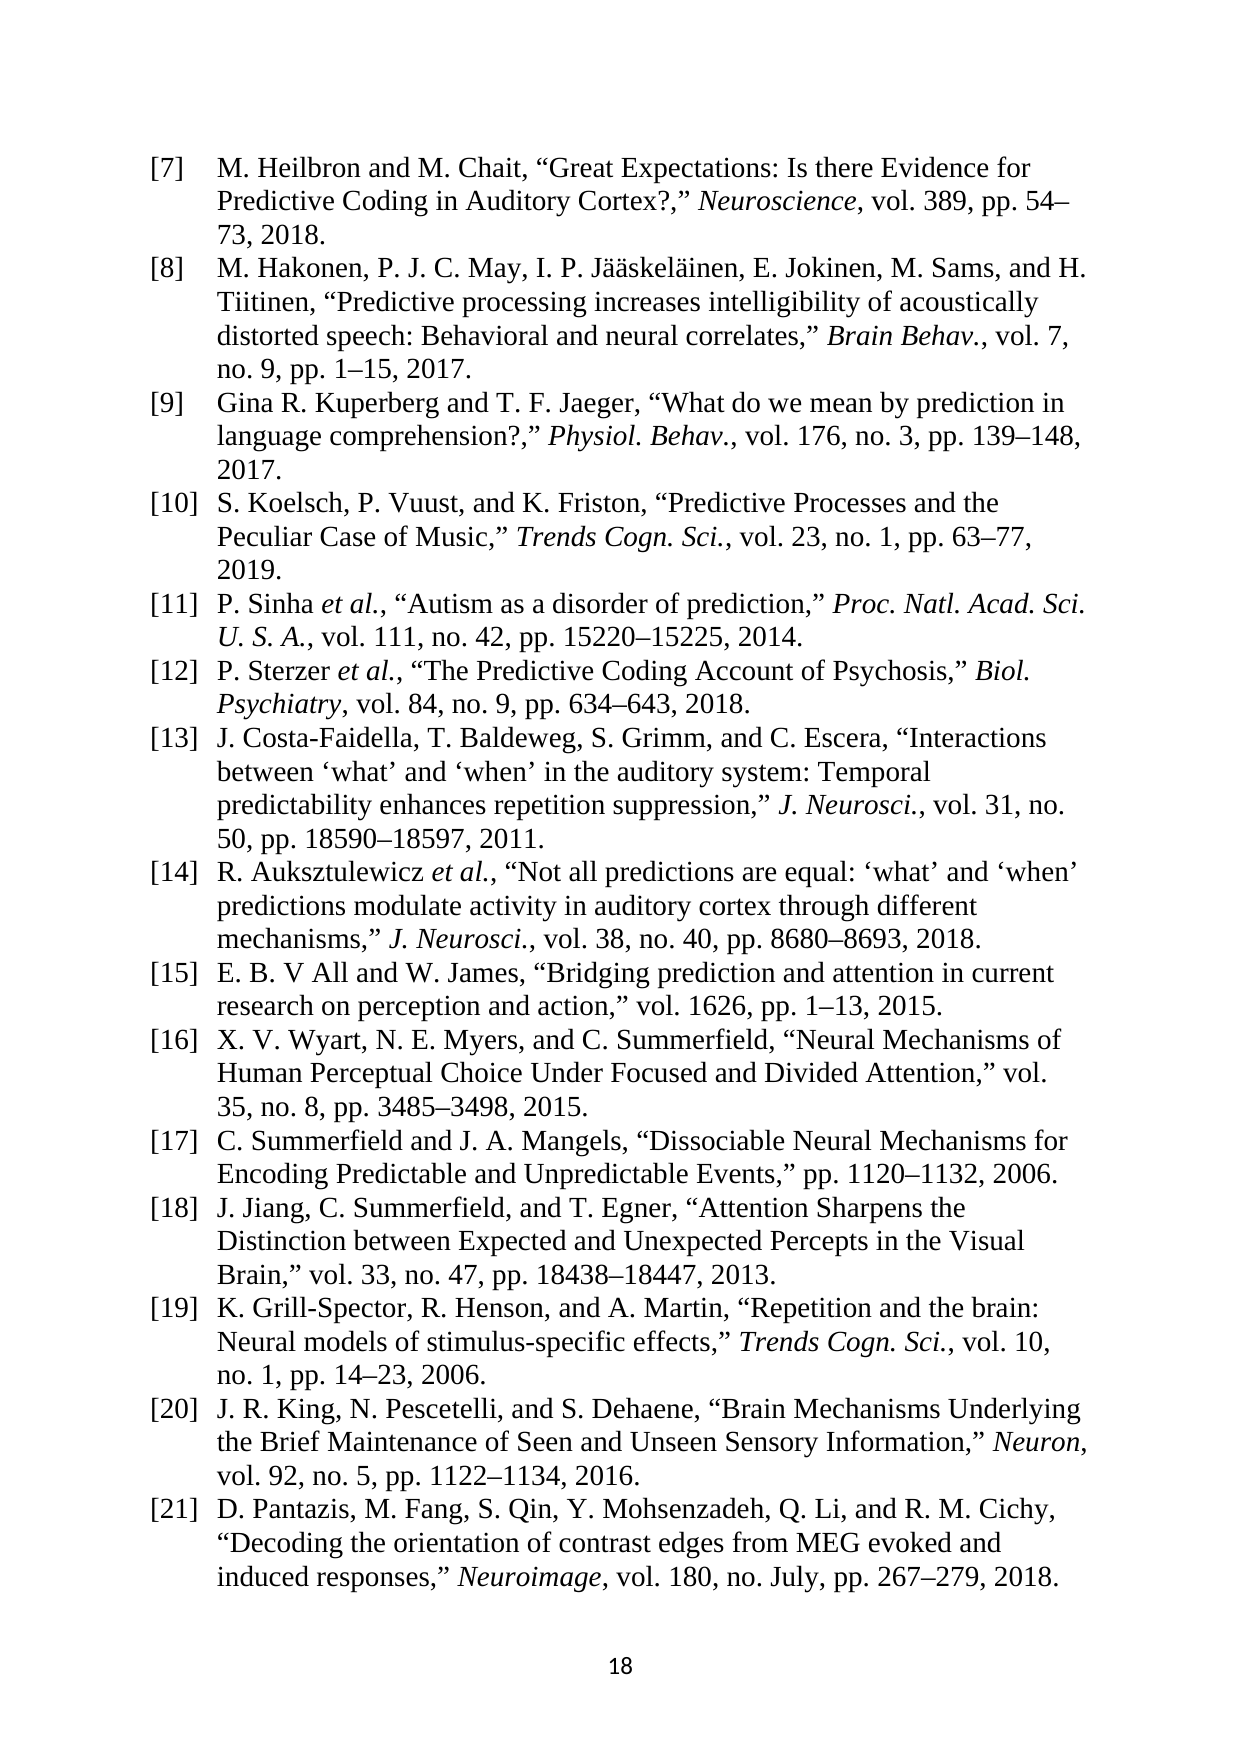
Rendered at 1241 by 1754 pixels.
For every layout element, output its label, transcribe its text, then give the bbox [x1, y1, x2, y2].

text [19] K. Grill-Spector, R. Henson, and A. Martin, “Repetition and the brain: Neural models of stimulus-specific effects,” Trends Cogn. Sci., vol. 10, no. 1, pp. 14–23, 2006. [150, 1290, 1090, 1391]
text [18] J. Jiang, C. Summerfield, and T. Egner, “Attention Sharpens the Distinction between Expected and Unexpected Percepts in the Visual Brain,” vol. 33, no. 47, pp. 18438–18447, 2013. [150, 1190, 1090, 1290]
text [16] X. V. Wyart, N. E. Myers, and C. Summerfield, “Neural Mechanisms of Human Perceptual Choice Under Focused and Divided Attention,” vol. 35, no. 8, pp. 3485–3498, 2015. [150, 1022, 1090, 1123]
text [12] P. Sterzer et al., “The Predictive Coding Account of Psychosis,” Biol. Psychiatry, vol. 84, no. 9, pp. 634–643, 2018. [150, 653, 1090, 720]
text [8] M. Hakonen, P. J. C. May, I. P. Jääskeläinen, E. Jokinen, M. Sams, and H. Tiitinen, “Predictive processing increases intelligibility of acoustically distorted speech: Behavioral and neural correlates,” Brain Behav., vol. 7, no. 9, pp. 1–15, 2017. [150, 251, 1090, 385]
text [14] R. Auksztulewicz et al., “Not all predictions are equal: ‘what’ and ‘when’ predictions modulate activity in auditory cortex through different mechanisms,” J. Neurosci., vol. 38, no. 40, pp. 8680–8693, 2018. [150, 854, 1090, 955]
text [20] J. R. King, N. Pescetelli, and S. Dehaene, “Brain Mechanisms Underlying the Brief Maintenance of Seen and Unseen Sensory Information,” Neuron, vol. 92, no. 5, pp. 1122–1134, 2016. [150, 1391, 1090, 1492]
text [7] M. Heilbron and M. Chait, “Great Expectations: Is there Evidence for Predictive Coding in Auditory Cortex?,” Neuroscience, vol. 389, pp. 54–73, 2018. [150, 150, 1090, 251]
text [21] D. Pantazis, M. Fang, S. Qin, Y. Mohsenzadeh, Q. Li, and R. M. Cichy, “Decoding the orientation of contrast edges from MEG evoked and induced responses,” Neuroimage, vol. 180, no. July, pp. 267–279, 2018. [150, 1492, 1090, 1592]
text [10] S. Koelsch, P. Vuust, and K. Friston, “Predictive Processes and the Peculiar Case of Music,” Trends Cogn. Sci., vol. 23, no. 1, pp. 63–77, 2019. [150, 485, 1090, 586]
text [9] Gina R. Kuperberg and T. F. Jaeger, “What do we mean by prediction in language comprehension?,” Physiol. Behav., vol. 176, no. 3, pp. 139–148, 2017. [150, 385, 1090, 485]
text [11] P. Sinha et al., “Autism as a disorder of prediction,” Proc. Natl. Acad. Sci. U. S. A., vol. 111, no. 42, pp. 15220–15225, 2014. [150, 586, 1090, 653]
text [13] J. Costa-Faidella, T. Baldeweg, S. Grimm, and C. Escera, “Interactions between ‘what’ and ‘when’ in the auditory system: Temporal predictability enhances repetition suppression,” J. Neurosci., vol. 31, no. 50, pp. 18590–18597, 2011. [150, 720, 1090, 854]
text [15] E. B. V All and W. James, “Bridging prediction and attention in current research on perception and action,” vol. 1626, pp. 1–13, 2015. [150, 955, 1090, 1022]
text [17] C. Summerfield and J. A. Mangels, “Dissociable Neural Mechanisms for Encoding Predictable and Unpredictable Events,” pp. 1120–1132, 2006. [150, 1123, 1090, 1190]
